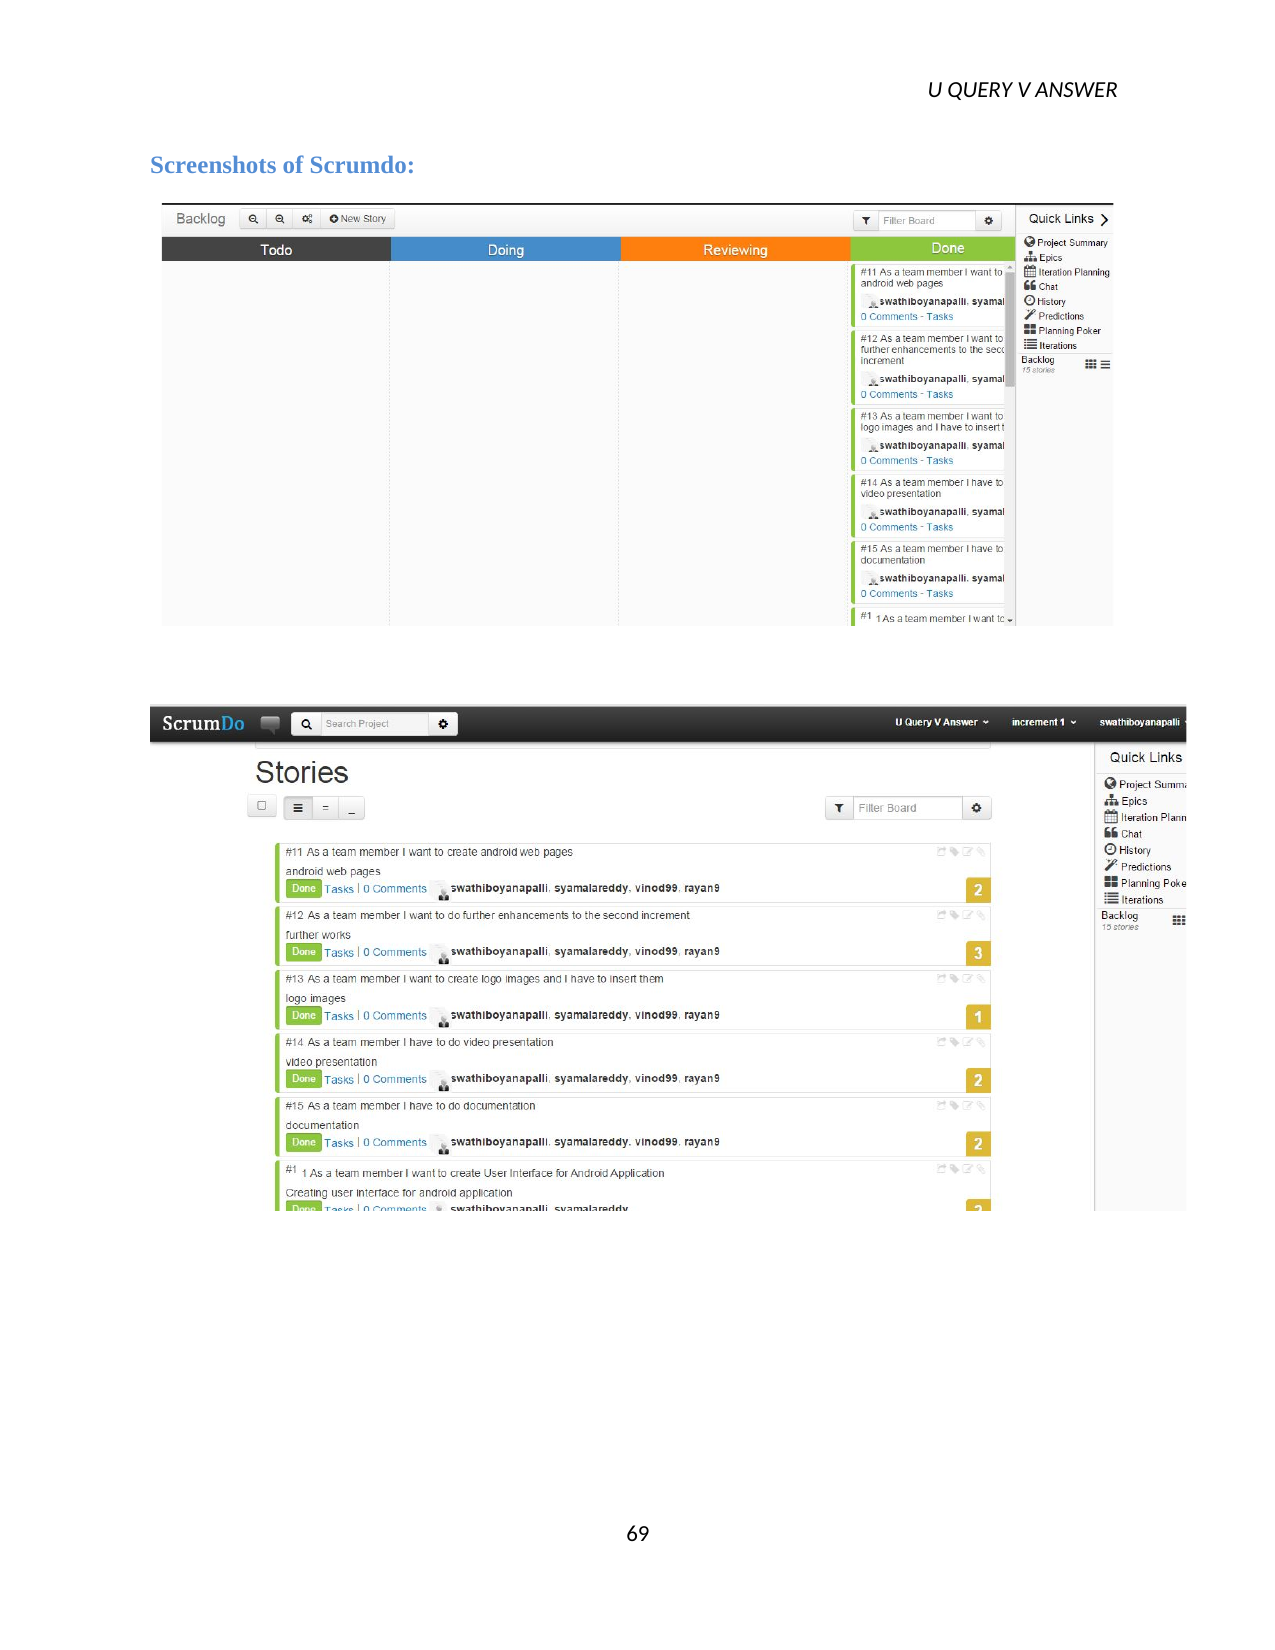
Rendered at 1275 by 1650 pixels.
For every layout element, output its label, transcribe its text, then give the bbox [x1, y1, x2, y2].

picture [161, 203, 1114, 626]
text Screenshots of Scrumdo: [150, 150, 1125, 179]
picture [150, 704, 1187, 1211]
